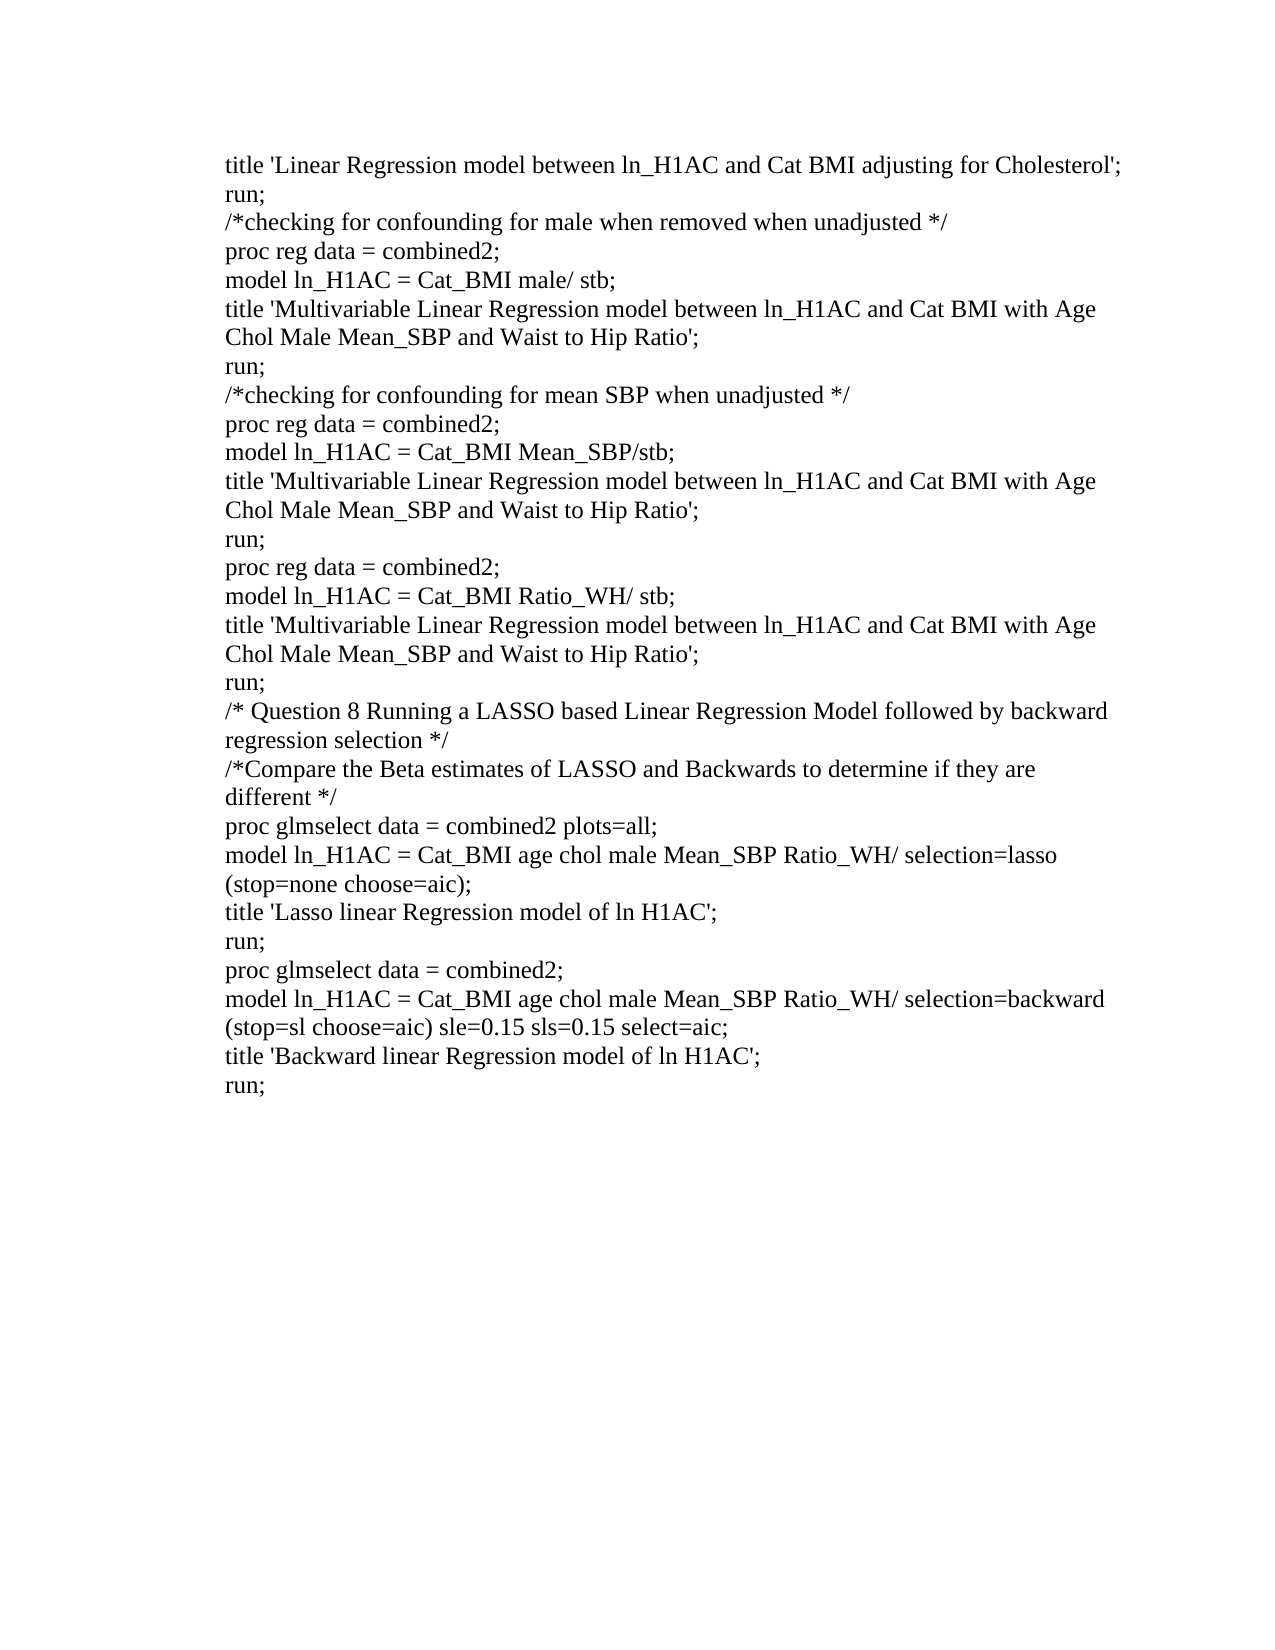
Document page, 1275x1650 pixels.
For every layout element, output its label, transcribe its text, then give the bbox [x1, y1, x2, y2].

text run; [225, 926, 1125, 955]
text proc reg data = combined2; [225, 236, 1125, 265]
text /* Question 8 Running a LASSO based Linear Regression Model followed by backward regression selection */ [225, 696, 1125, 754]
text model ln_H1AC = Cat_BMI Mean_SBP/stb; [225, 437, 1125, 466]
text title 'Multivariable Linear Regression model between ln_H1AC and Cat BMI with Age Chol Male Mean_SBP and Waist to Hip Ratio'; [225, 294, 1125, 351]
text title 'Multivariable Linear Regression model between ln_H1AC and Cat BMI with Age Chol Male Mean_SBP and Waist to Hip Ratio'; [225, 610, 1125, 667]
text proc reg data = combined2; [225, 552, 1125, 581]
text title 'Lasso linear Regression model of ln H1AC'; [225, 897, 1125, 926]
text model ln_H1AC = Cat_BMI male/ stb; [225, 265, 1125, 294]
text /*checking for confounding for male when removed when unadjusted */ [225, 207, 1125, 236]
text title 'Multivariable Linear Regression model between ln_H1AC and Cat BMI with Age Chol Male Mean_SBP and Waist to Hip Ratio'; [225, 466, 1125, 524]
text proc glmselect data = combined2; [225, 955, 1125, 984]
text run; [225, 524, 1125, 552]
text model ln_H1AC = Cat_BMI Ratio_WH/ stb; [225, 581, 1125, 610]
text model ln_H1AC = Cat_BMI age chol male Mean_SBP Ratio_WH/ selection=backward (stop=sl choose=aic) sle=0.15 sls=0.15 select=aic; [225, 984, 1125, 1041]
text /*checking for confounding for mean SBP when unadjusted */ [225, 380, 1125, 409]
text run; [225, 351, 1125, 380]
text proc glmselect data = combined2 plots=all; [225, 811, 1125, 840]
text proc reg data = combined2; [225, 409, 1125, 437]
text model ln_H1AC = Cat_BMI age chol male Mean_SBP Ratio_WH/ selection=lasso (stop=none choose=aic); [225, 840, 1125, 897]
text run; [225, 667, 1125, 696]
text /*Compare the Beta estimates of LASSO and Backwards to determine if they are different */ [225, 754, 1125, 811]
text run; [225, 1070, 1125, 1099]
text title 'Linear Regression model between ln_H1AC and Cat BMI adjusting for Cholesterol'; [225, 150, 1125, 179]
text title 'Backward linear Regression model of ln H1AC'; [225, 1041, 1125, 1070]
text run; [225, 179, 1125, 207]
